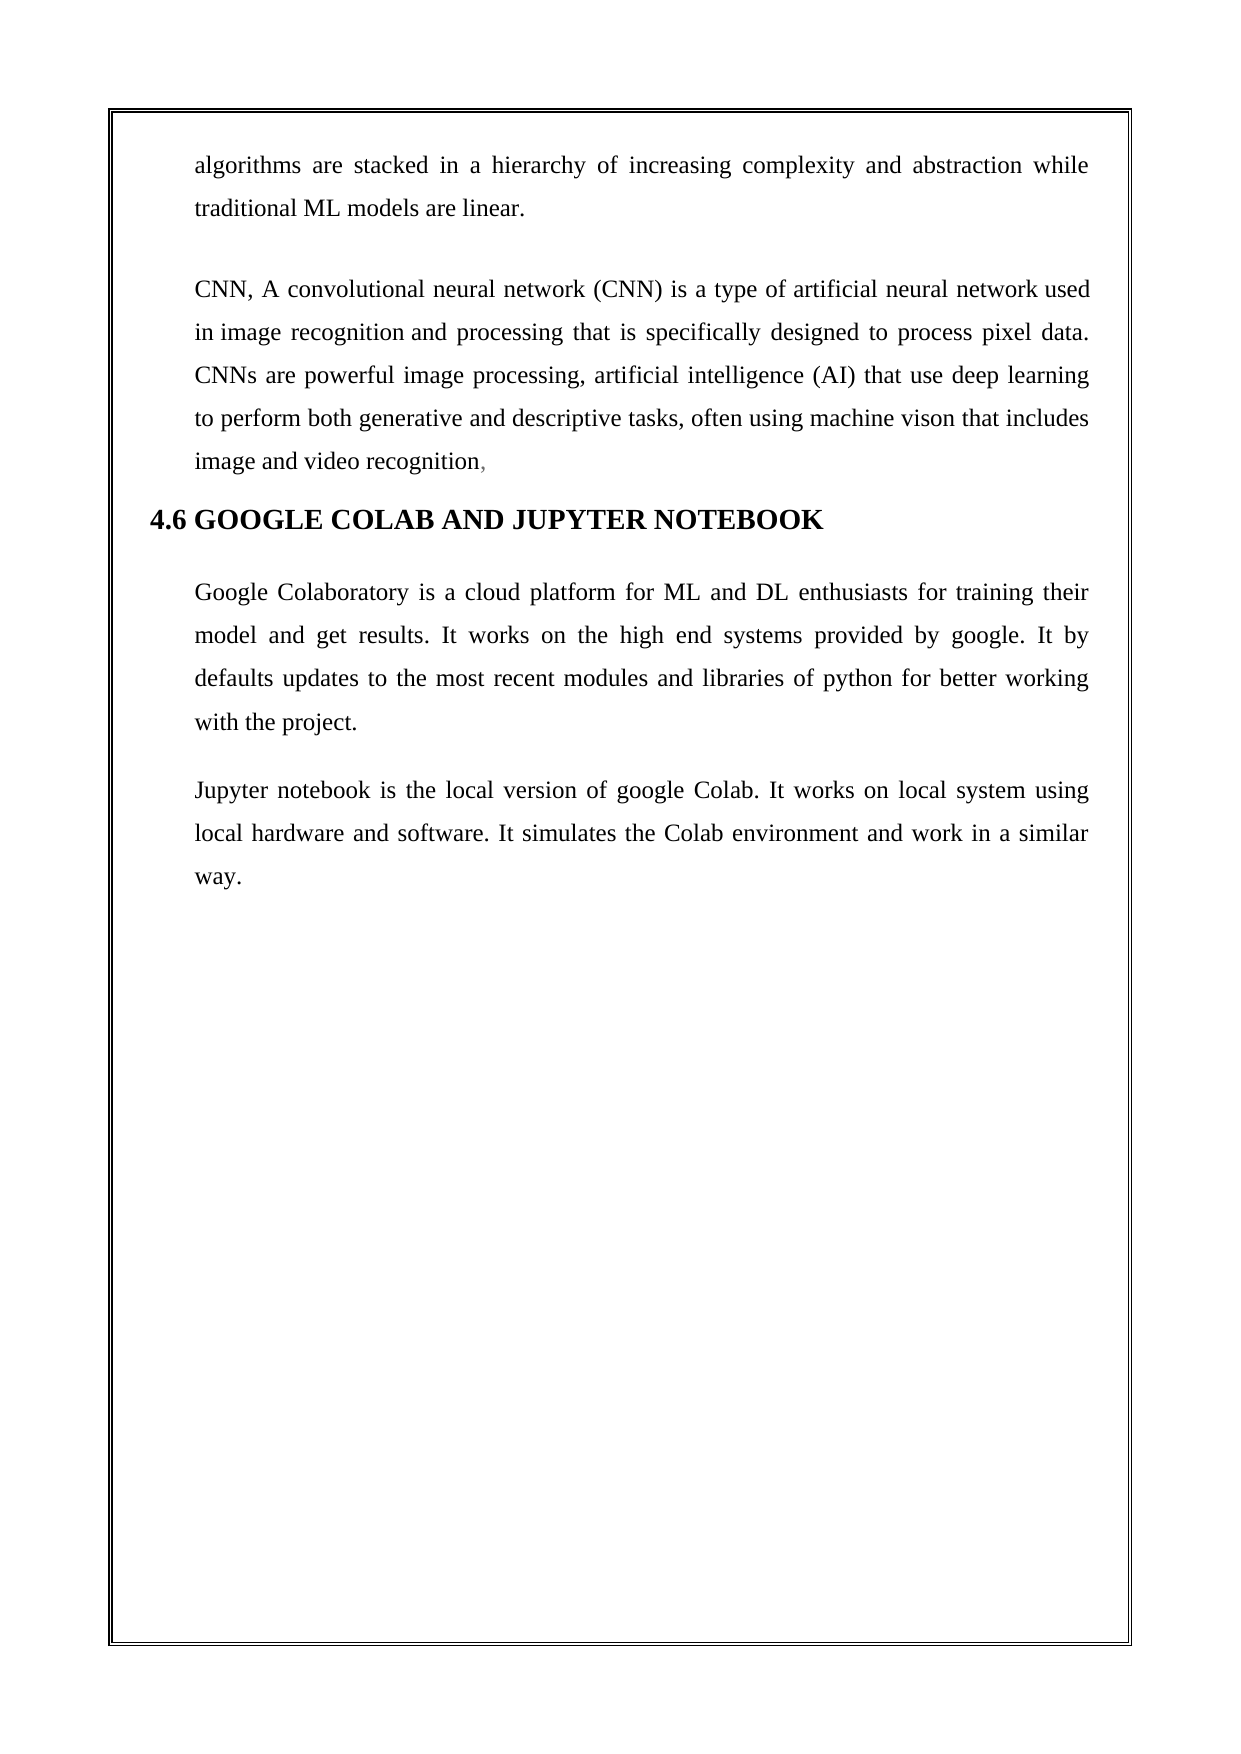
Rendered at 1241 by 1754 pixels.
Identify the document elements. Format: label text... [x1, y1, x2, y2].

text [194, 179, 1090, 222]
text Google Colaboratory is a cloud platform for ML and DL enthusiasts for training their model and get results. It works on the high end systems provided by google. It by defaults updates to the most recent modules and libraries of python for better working with the project. [194, 577, 1090, 735]
text 4.6 GOOGLE COLAB AND JUPYTER NOTEBOOK [150, 502, 1090, 535]
text CNN, A convolutional neural network (CNN) is a type of artificial neural network used in image recognition and processing that is specifically designed to process pixel data. CNNs are powerful image processing, artificial intelligence (AI) that use deep learning to perform both generative and descriptive tasks, often using machine vison that includes image and video recognition, [194, 274, 1090, 475]
text Jupyter notebook is the local version of google Colab. It works on local system using local hardware and software. It simulates the Colab environment and work in a similar way. [194, 775, 1090, 890]
